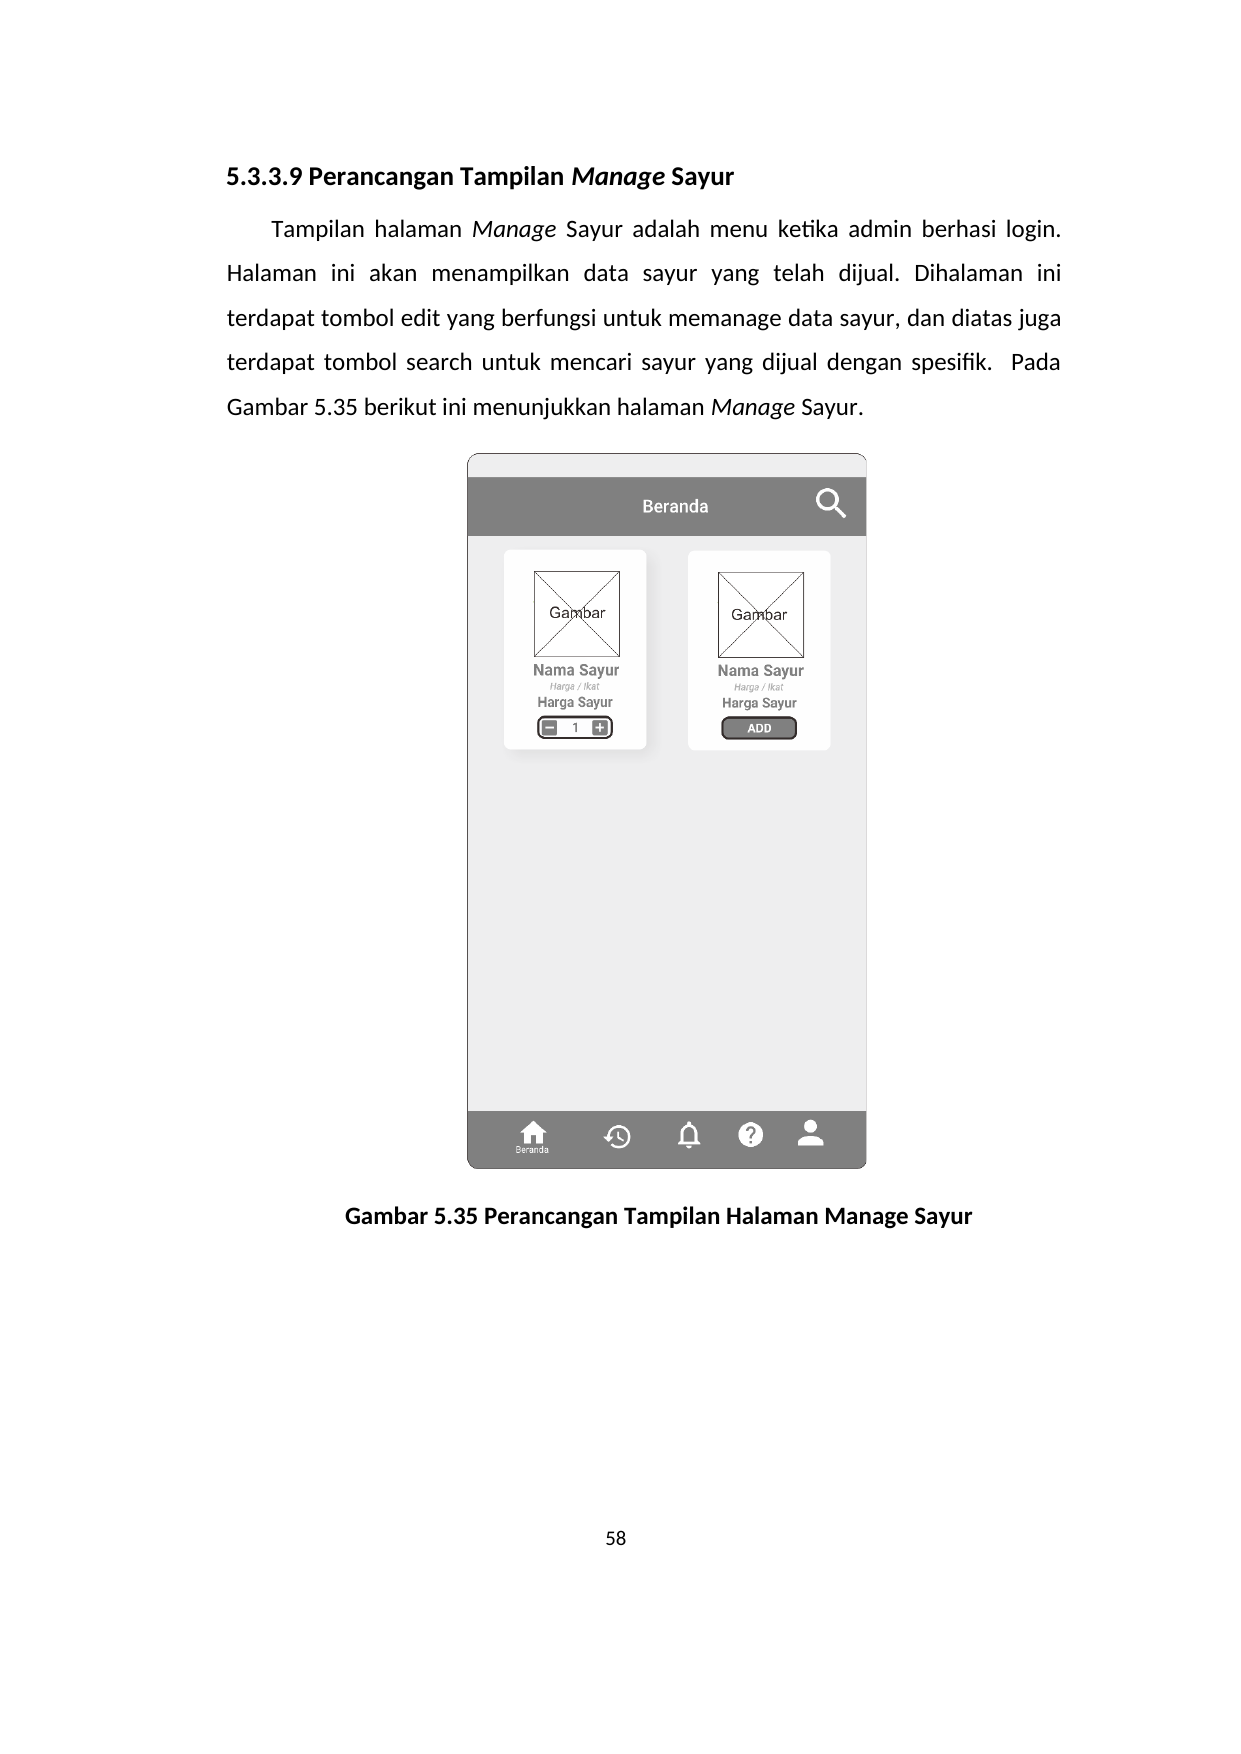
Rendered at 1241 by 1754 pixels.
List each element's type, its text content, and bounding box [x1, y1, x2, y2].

subtitle Gambar 5.35 Perancangan Tampilan Halaman Manage Sayur [226, 1200, 1092, 1230]
subtitle 5.3.3.9 Perancangan Tampilan Manage Sayur [226, 159, 1092, 192]
text Tampilan halaman Manage Sayur adalah menu ketika admin berhasi login. Halaman ini akan menampilkan data sayur yang telah dijual. Dihalaman ini terdapat tombol edit yang berfungsi untuk memanage data sayur, dan diatas juga terdapat tombol search untuk mencari sayur yang dijual dengan spesifik. Pada Gambar 5.35 berikut ini menunjukkan halaman Manage Sayur. [227, 213, 1062, 422]
picture [467, 453, 867, 1169]
